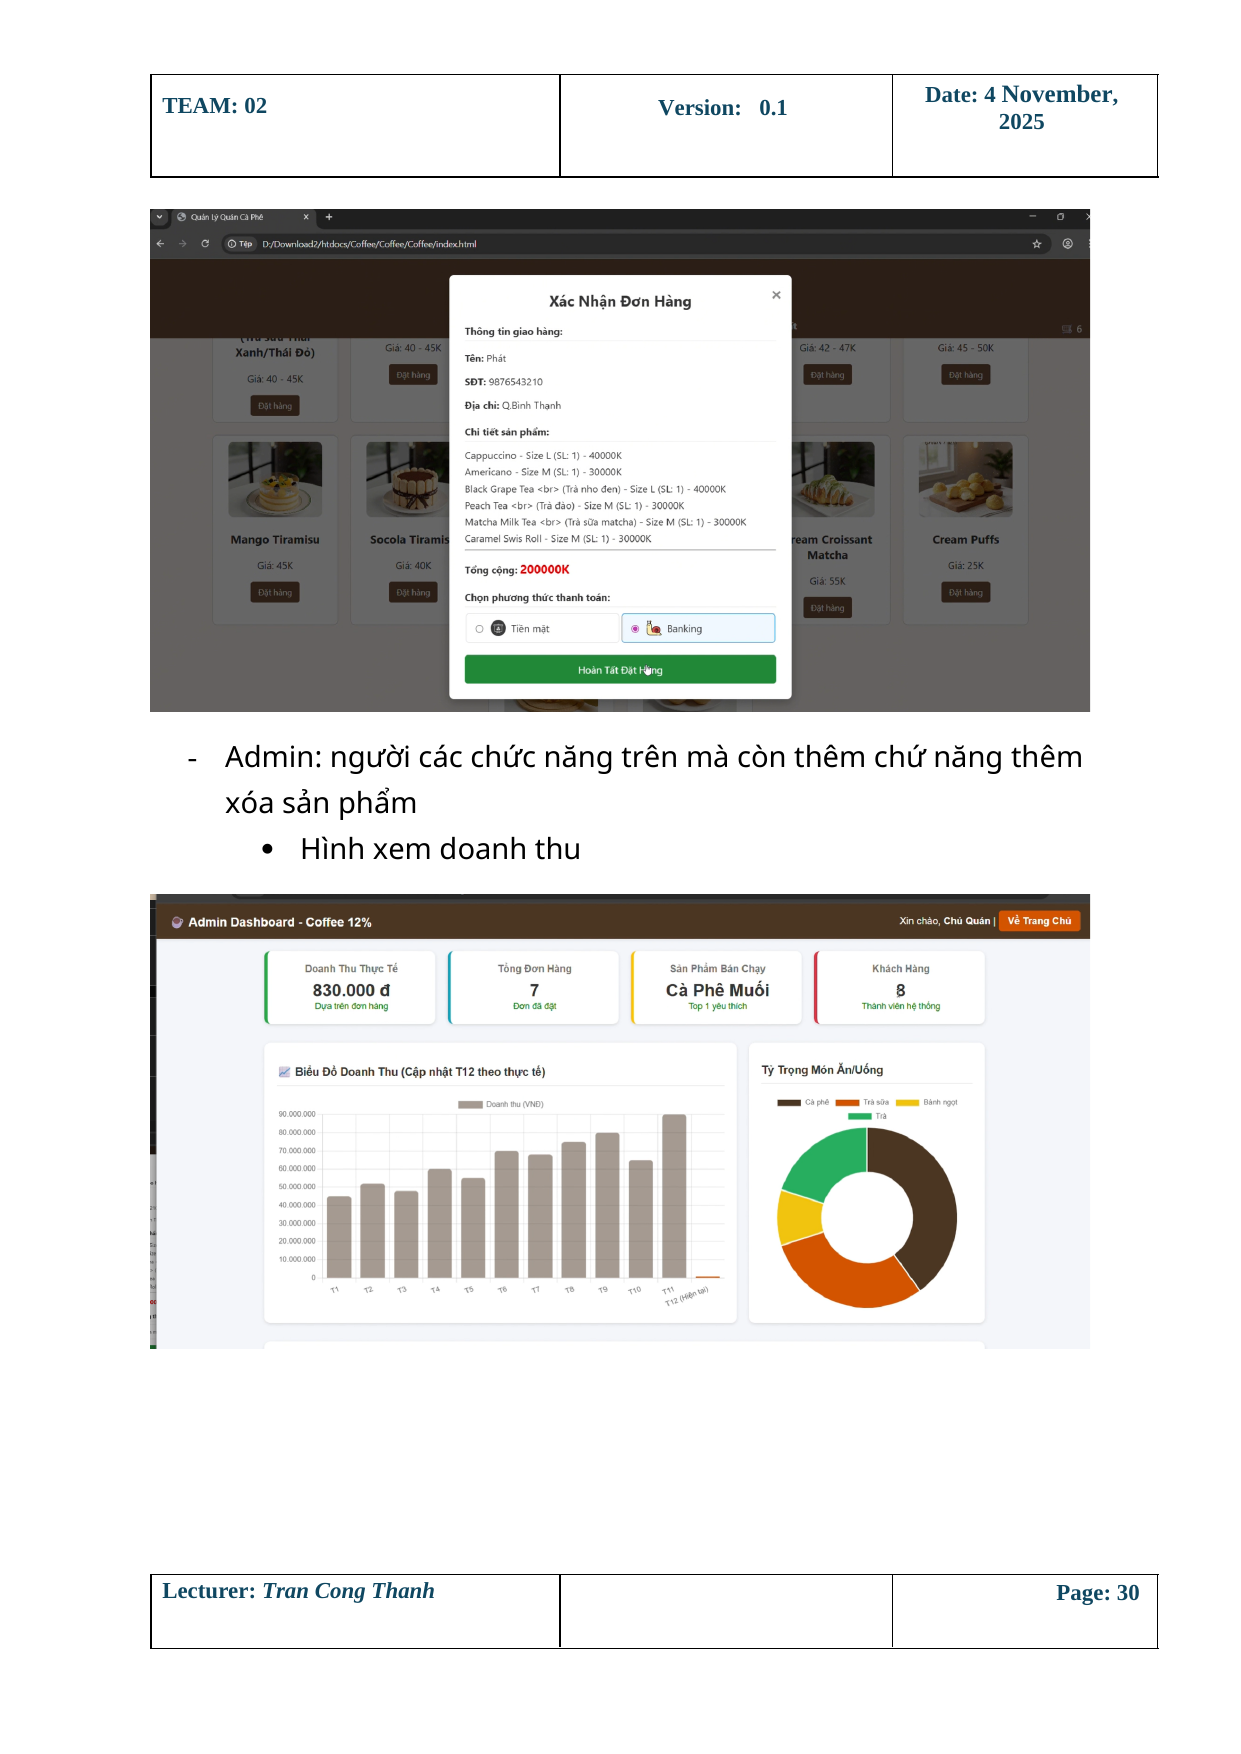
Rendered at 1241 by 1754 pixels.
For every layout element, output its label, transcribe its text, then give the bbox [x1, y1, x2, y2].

picture [150, 209, 1091, 712]
picture [150, 894, 1091, 1349]
list Admin: người các chức năng trên mà còn thêm chứ năng thêm xóa sản phẩm [187, 737, 1090, 822]
list Hình xem doanh thu [262, 828, 1090, 868]
